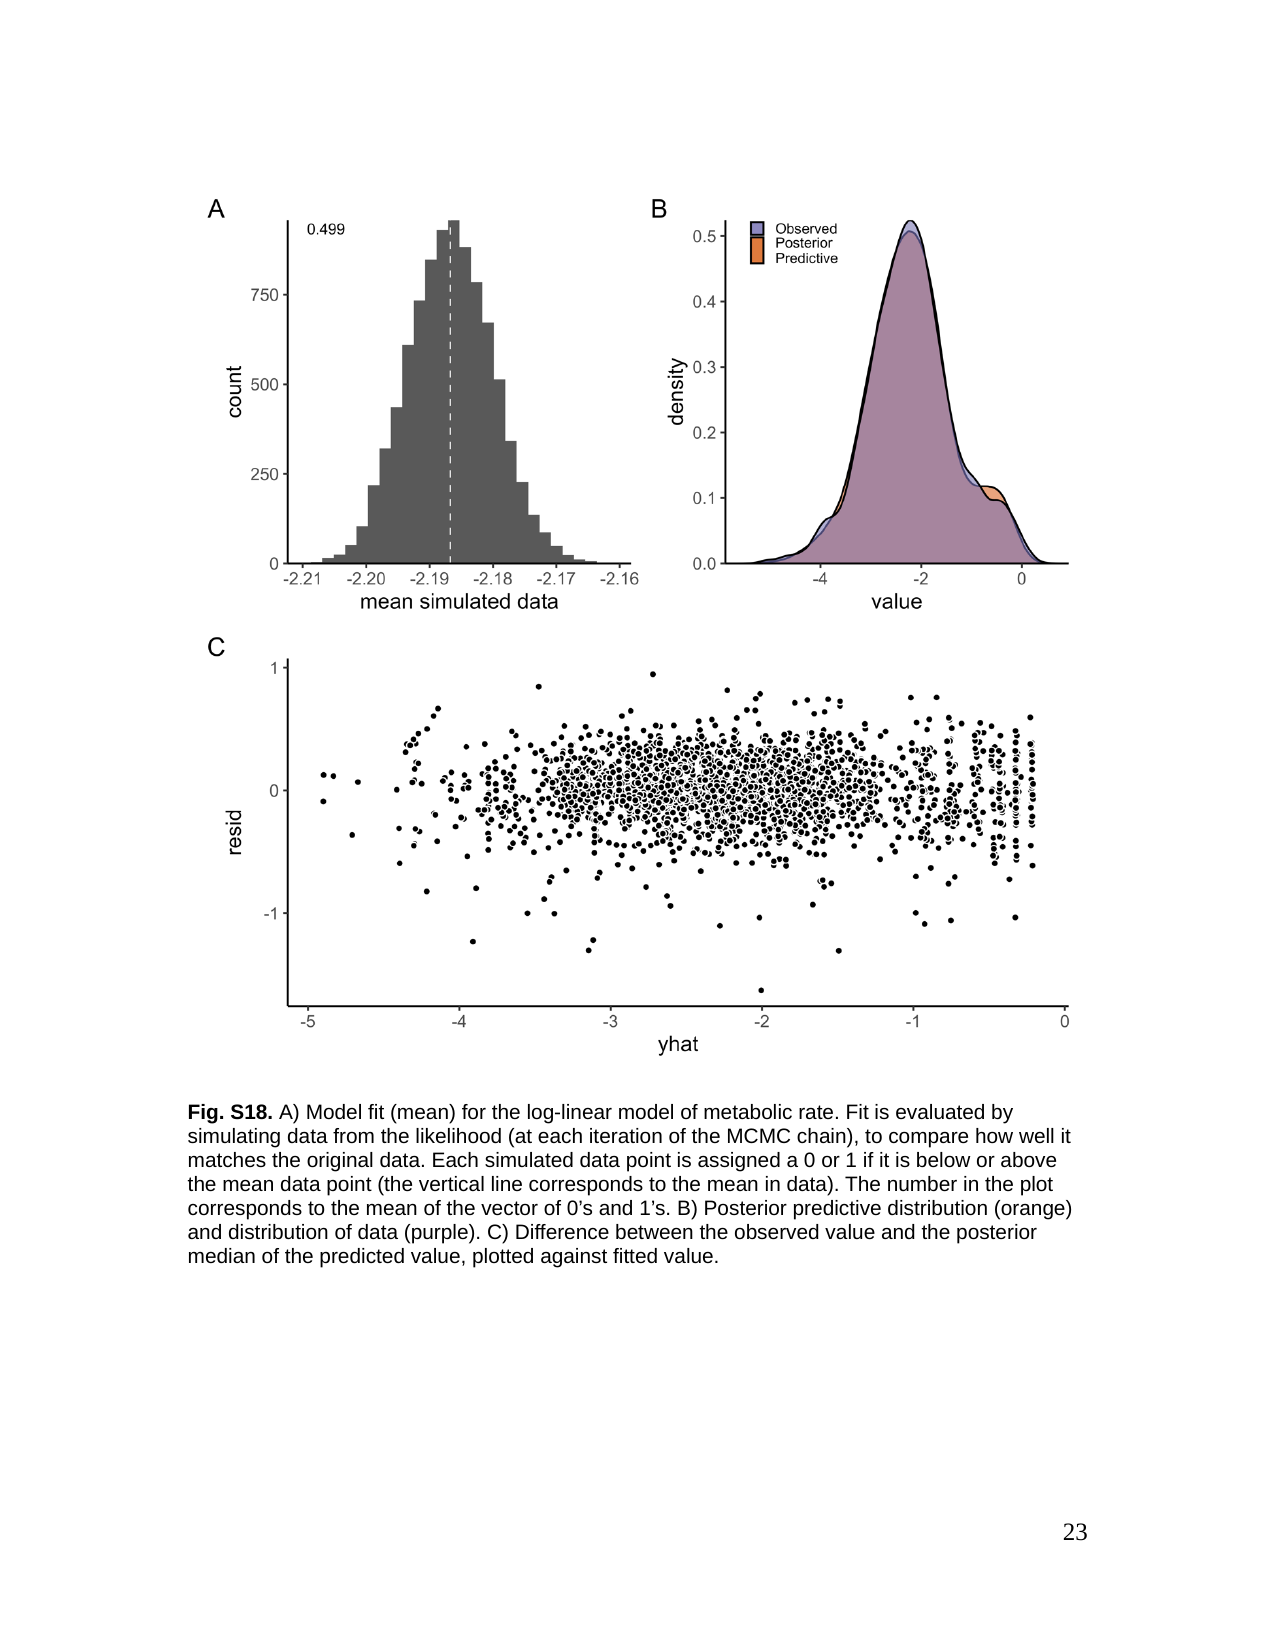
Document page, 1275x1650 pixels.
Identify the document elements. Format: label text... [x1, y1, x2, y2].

subtitle Fig. S18. A) Model fit (mean) for the log-linear model of metabolic rate. Fit is evaluated by simulating data from the likelihood (at each iteration of the MCMC chain), to compare how well it matches the original data. Each simulated data point is assigned a 0 or 1 if it is below or above the mean data point (the vertical line corresponds to the mean in data). The number in the plot corresponds to the mean of the vector of 0’s and 1’s. B) Posterior predictive distribution (orange) and distribution of data (purple). C) Difference between the observed value and the posterior median of the predicted value, plotted against fitted value. [187, 1100, 1087, 1268]
picture [187, 175, 1088, 1075]
